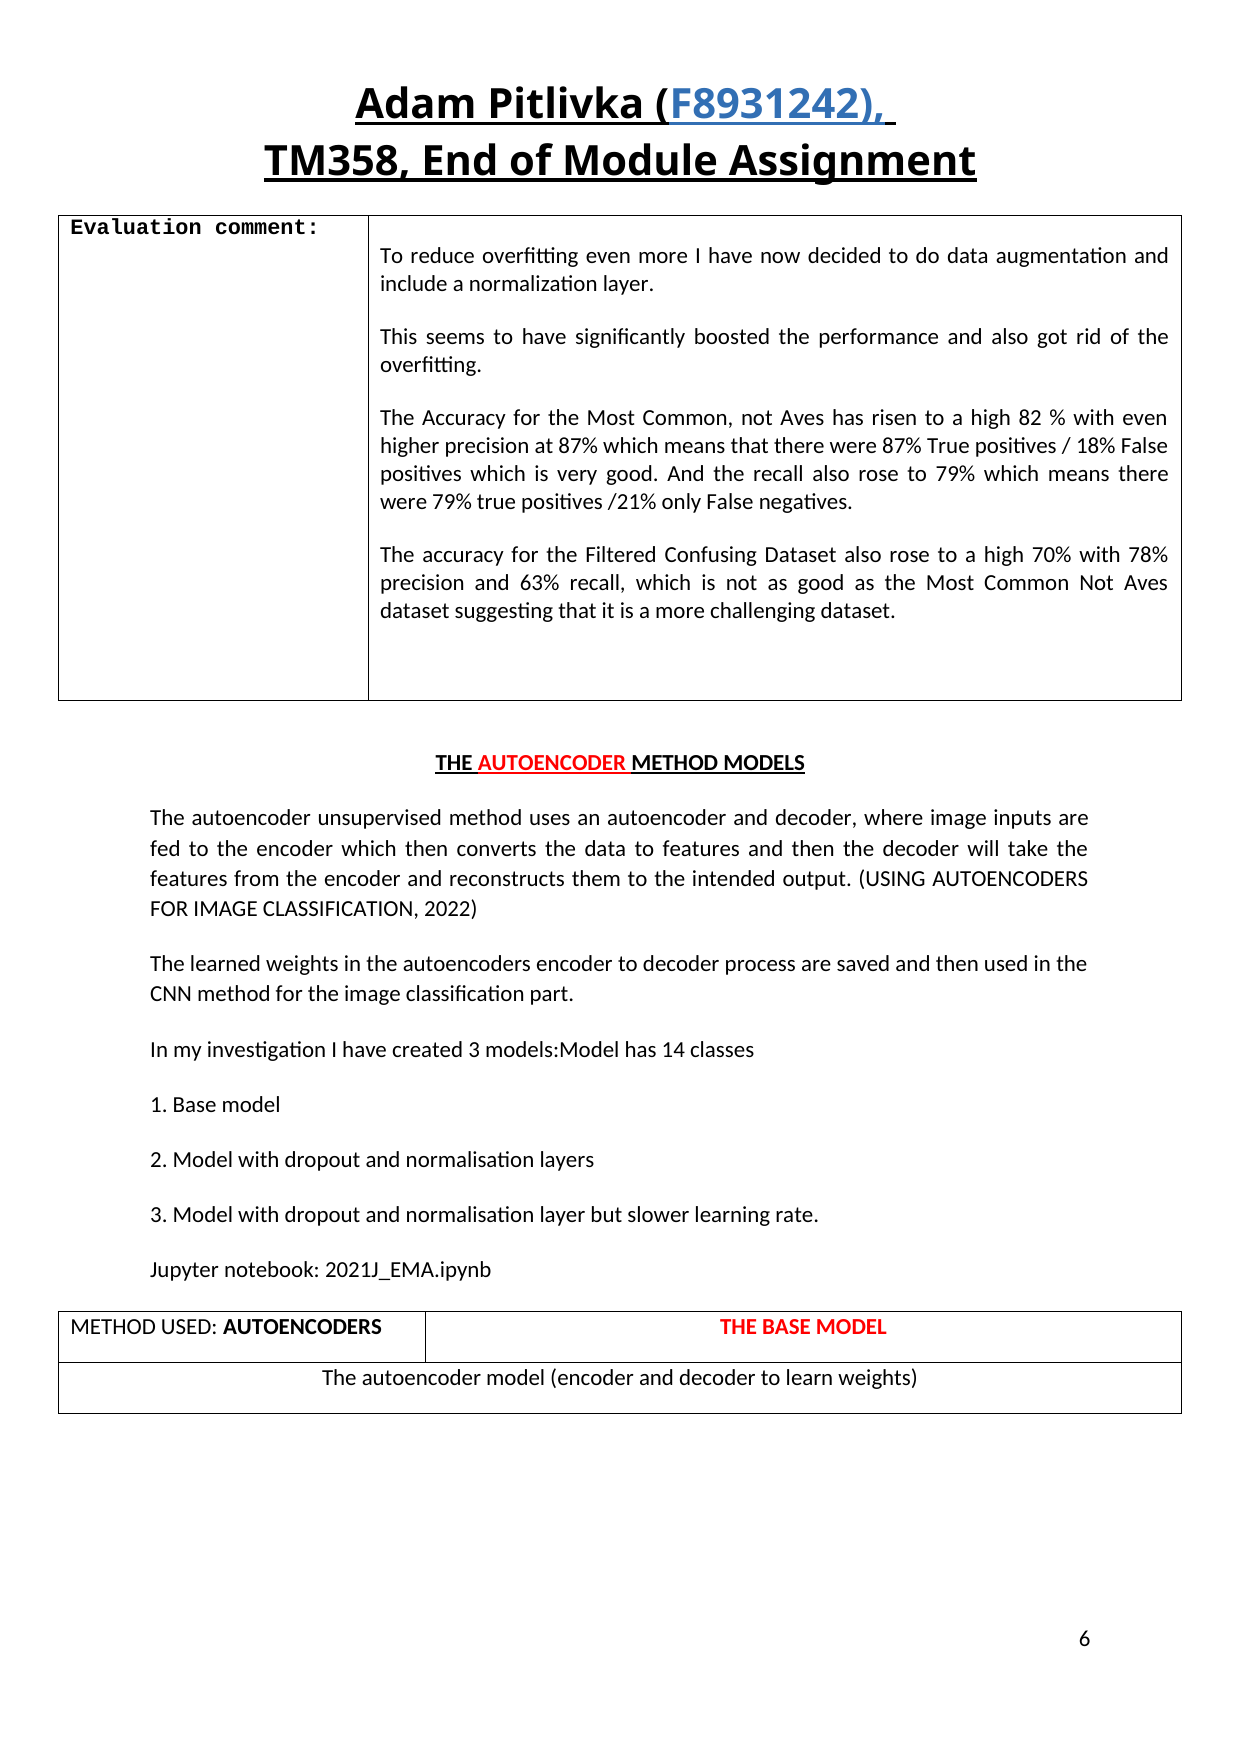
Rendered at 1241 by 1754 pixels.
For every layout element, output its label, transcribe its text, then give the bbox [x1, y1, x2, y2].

text 3. Model with dropout and normalisation layer but slower learning rate. [150, 1200, 1090, 1228]
text THE AUTOENCODER METHOD MODELS [150, 748, 1090, 776]
table_cell The autoencoder model (encoder and decoder to learn weights) [59, 1363, 1181, 1412]
table_cell Evaluation comment: [59, 216, 368, 700]
table_header METHOD USED: AUTOENCODERS [59, 1312, 425, 1362]
table_cell To reduce overfitting even more I have now decided to do data augmentation and include a normalization layer. This seems to have significantly boosted the performance and also got rid of the overfitting. The Accuracy for the Most Common, not Aves has risen to a high 82 % with even higher precision at 87% which means that there were 87% True positives / 18% False positives which is very good. And the recall also rose to 79% which means there were 79% true positives /21% only False negatives. The accuracy for the Filtered Confusing Dataset also rose to a high 70% with 78% precision and 63% recall, which is not as good as the Most Common Not Aves dataset suggesting that it is a more challenging dataset. [369, 216, 1181, 700]
text In my investigation I have created 3 models:Model has 14 classes [150, 1035, 1090, 1063]
text The learned weights in the autoencoders encoder to decoder process are saved and then used in the CNN method for the image classification part. [150, 949, 1090, 1008]
text Jupyter notebook: 2021J_EMA.ipynb [150, 1256, 1090, 1284]
text 2. Model with dropout and normalisation layers [150, 1145, 1090, 1173]
text 1. Base model [150, 1090, 1090, 1118]
table_header THE BASE MODEL [426, 1312, 1181, 1362]
text The autoencoder unsupervised method uses an autoencoder and decoder, where image inputs are fed to the encoder which then converts the data to features and then the decoder will take the features from the encoder and reconstructs them to the intended output. (USING AUTOENCODERS FOR IMAGE CLASSIFICATION, 2022) [150, 803, 1090, 922]
